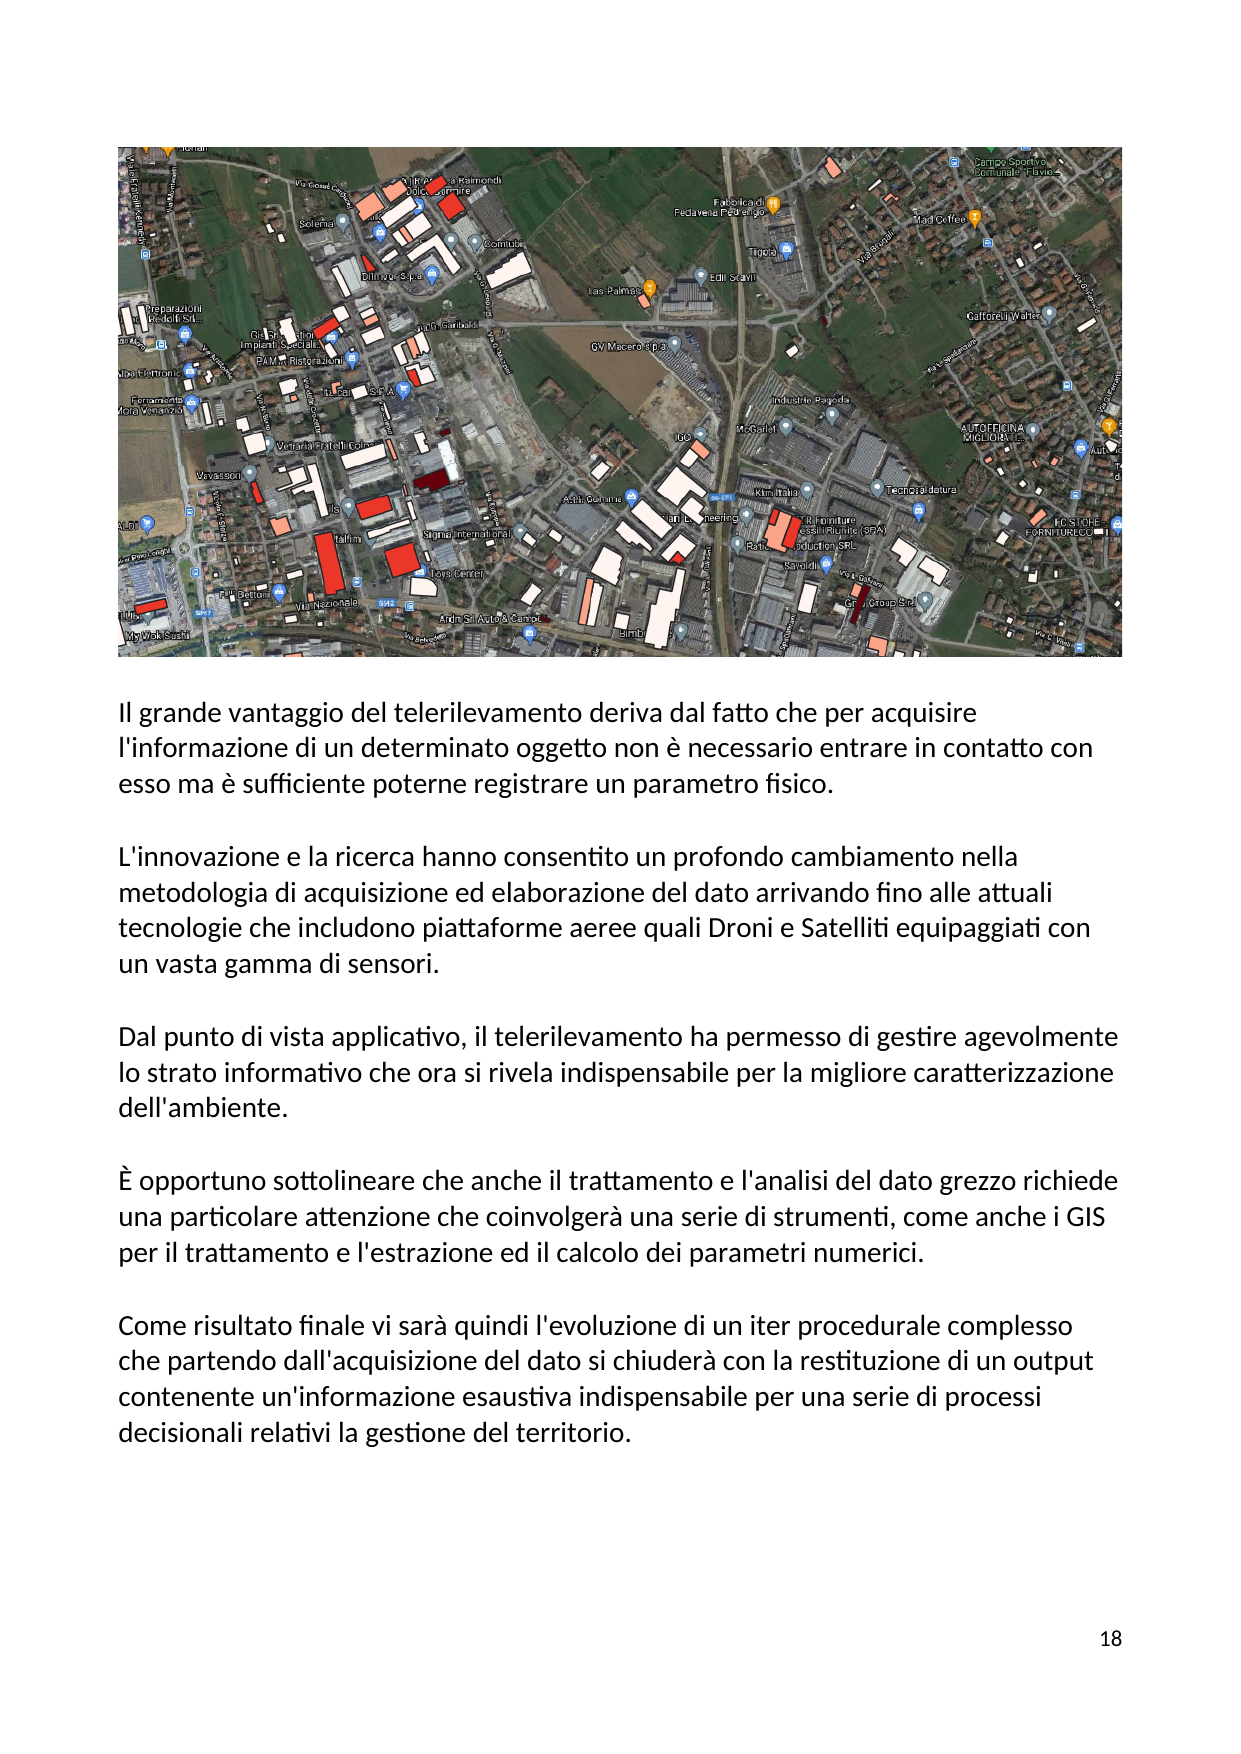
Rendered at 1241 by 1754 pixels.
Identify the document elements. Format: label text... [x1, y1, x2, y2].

text L'innovazione e la ricerca hanno consentito un profondo cambiamento nella metodologia di acquisizione ed elaborazione del dato arrivando fino alle attuali tecnologie che includono piattaforme aeree quali Droni e Satelliti equipaggiati con un vasta gamma di sensori. [118, 838, 1122, 981]
text È opportuno sottolineare che anche il trattamento e l'analisi del dato grezzo richiede una particolare attenzione che coinvolgerà una serie di strumenti, come anche i GIS per il trattamento e l'estrazione ed il calcolo dei parametri numerici. [118, 1162, 1122, 1269]
text Dal punto di vista applicativo, il telerilevamento ha permesso di gestire agevolmente lo strato informativo che ora si rivela indispensabile per la migliore caratterizzazione dell'ambiente. [118, 1018, 1122, 1125]
text Il grande vantaggio del telerilevamento deriva dal fatto che per acquisire l'informazione di un determinato oggetto non è necessario entrare in contatto con esso ma è sufficiente poterne registrare un parametro fisico. [118, 694, 1122, 801]
picture [118, 147, 1123, 657]
text Come risultato finale vi sarà quindi l'evoluzione di un iter procedurale complesso che partendo dall'acquisizione del dato si chiuderà con la restituzione di un output contenente un'informazione esaustiva indispensabile per una serie di processi decisionali relativi la gestione del territorio. [118, 1307, 1122, 1449]
